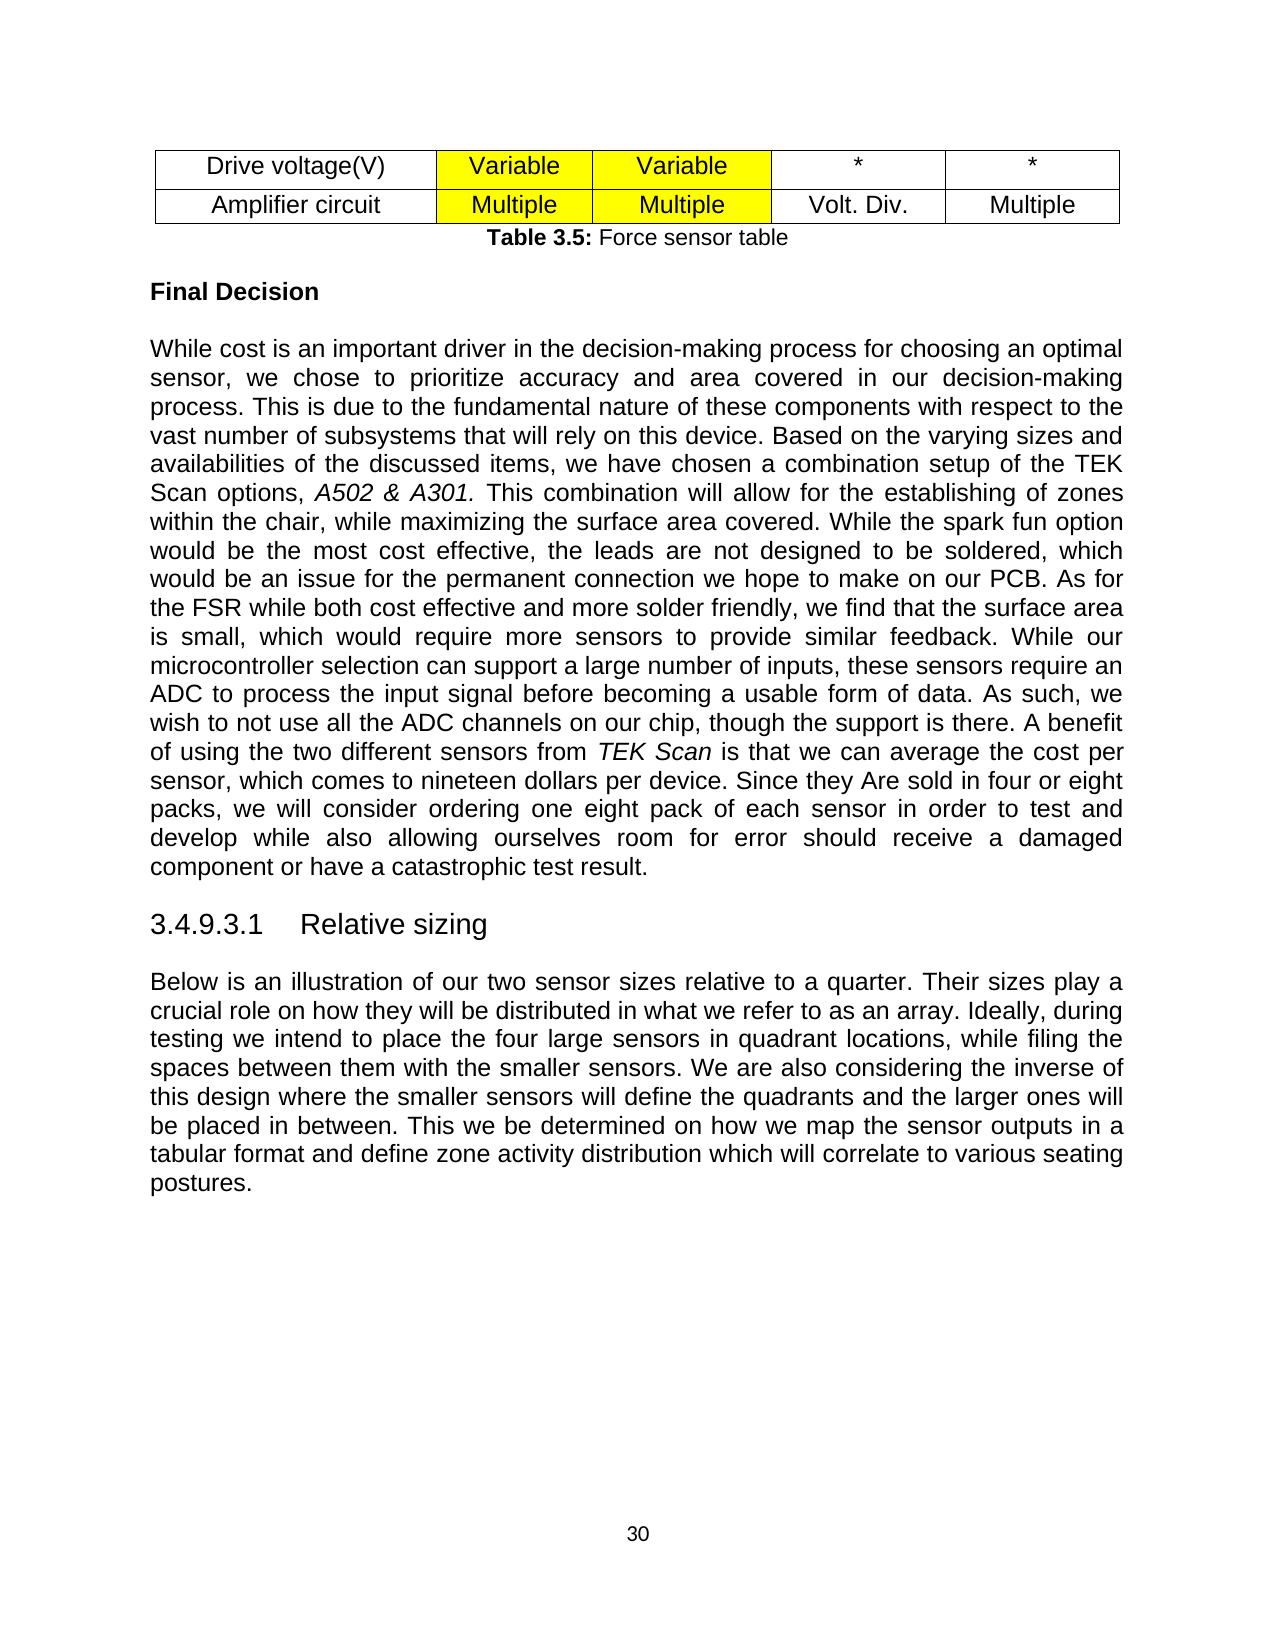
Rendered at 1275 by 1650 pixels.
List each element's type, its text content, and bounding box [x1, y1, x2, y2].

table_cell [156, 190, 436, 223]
subtitle Relative sizing [150, 907, 1125, 941]
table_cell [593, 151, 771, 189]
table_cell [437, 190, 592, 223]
text Table 3.5: Force sensor table [150, 224, 1125, 251]
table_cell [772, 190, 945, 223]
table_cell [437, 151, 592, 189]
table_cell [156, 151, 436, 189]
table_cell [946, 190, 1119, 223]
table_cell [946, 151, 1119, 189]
text Below is an illustration of our two sensor sizes relative to a quarter. Their sizes play a crucial role on how they will be distributed in what we refer to as an array. Ideally, during testing we intend to place the four large sensors in quadrant locations, while filing the spaces between them with the smaller sensors. We are also considering the inverse of this design where the smaller sensors will define the quadrants and the larger ones will be placed in between. This we be determined on how we map the sensor outputs in a tabular format and define zone activity distribution which will correlate to various seating postures. [150, 967, 1125, 1225]
text While cost is an important driver in the decision-making process for choosing an optimal sensor, we chose to prioritize accuracy and area covered in our decision-making process. This is due to the fundamental nature of these components with respect to the vast number of subsystems that will rely on this device. Based on the varying sizes and availabilities of the discussed items, we have chosen a combination setup of the TEK Scan options, A502 & A301. This combination will allow for the establishing of zones within the chair, while maximizing the surface area covered. While the spark fun option would be the most cost effective, the leads are not designed to be soldered, which would be an issue for the permanent connection we hope to make on our PCB. As for the FSR while both cost effective and more solder friendly, we find that the surface area is small, which would require more sensors to provide similar feedback. While our microcontroller selection can support a large number of inputs, these sensors require an ADC to process the input signal before becoming a usable form of data. As such, we wish to not use all the ADC channels on our chip, though the support is there. A benefit of using the two different sensors from TEK Scan is that we can average the cost per sensor, which comes to nineteen dollars per device. Since they Are sold in four or eight packs, we will consider ordering one eight pack of each sensor in order to test and develop while also allowing ourselves room for error should receive a damaged component or have a catastrophic test result. [150, 334, 1125, 881]
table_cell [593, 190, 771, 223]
text Final Decision [150, 251, 1125, 306]
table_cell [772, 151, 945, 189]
